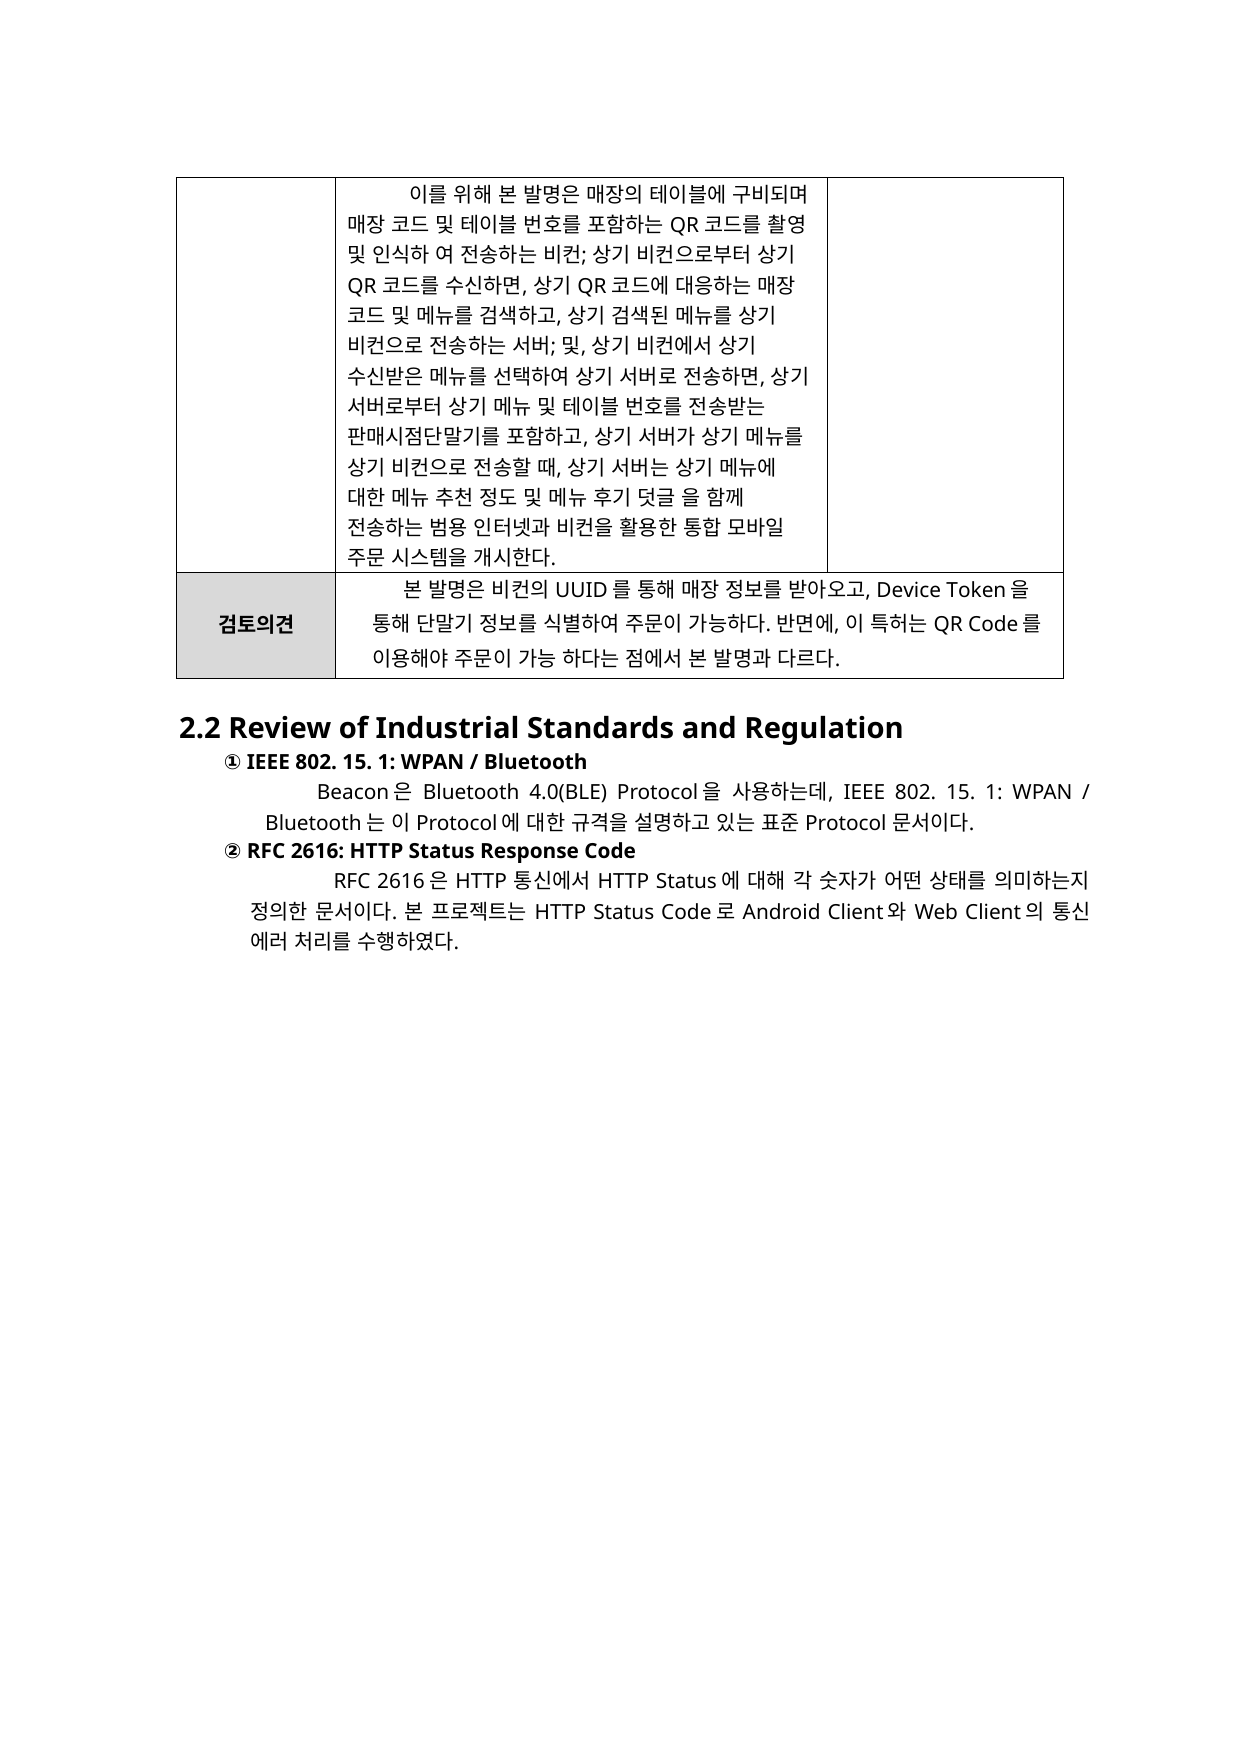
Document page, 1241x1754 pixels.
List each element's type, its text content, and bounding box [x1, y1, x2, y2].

text Beacon은 Bluetooth 4.0(BLE) Protocol을 사용하는데, IEEE 802. 15. 1: WPAN / Bluetooth는 이 Protocol에 대한 규격을 설명하고 있는 표준 Protocol 문서이다. [265, 776, 1090, 836]
text ② RFC 2616: HTTP Status Response Code [150, 836, 1090, 865]
text RFC 2616은 HTTP 통신에서 HTTP Status에 대해 각 숫자가 어떤 상태를 의미하는지 정의한 문서이다. 본 프로젝트는 HTTP Status Code로 Android Client와 Web Client의 통신 에러 처리를 수행하였다. [250, 865, 1090, 956]
table_cell 본 발명은 비컨의 UUID를 통해 매장 정보를 받아오고, Device Token을 통해 단말기 정보를 식별하여 주문이 가능하다. 반면에, 이 특허는 QR Code를 이용해야 주문이 가능 하다는 점에서 본 발명과 다르다. [336, 573, 1063, 678]
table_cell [828, 178, 1063, 572]
text 2.2 Review of Industrial Standards and Regulation [179, 707, 1090, 747]
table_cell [336, 178, 827, 572]
text ① IEEE 802. 15. 1: WPAN / Bluetooth [224, 747, 1090, 776]
table_cell 검토의견 [177, 573, 335, 678]
